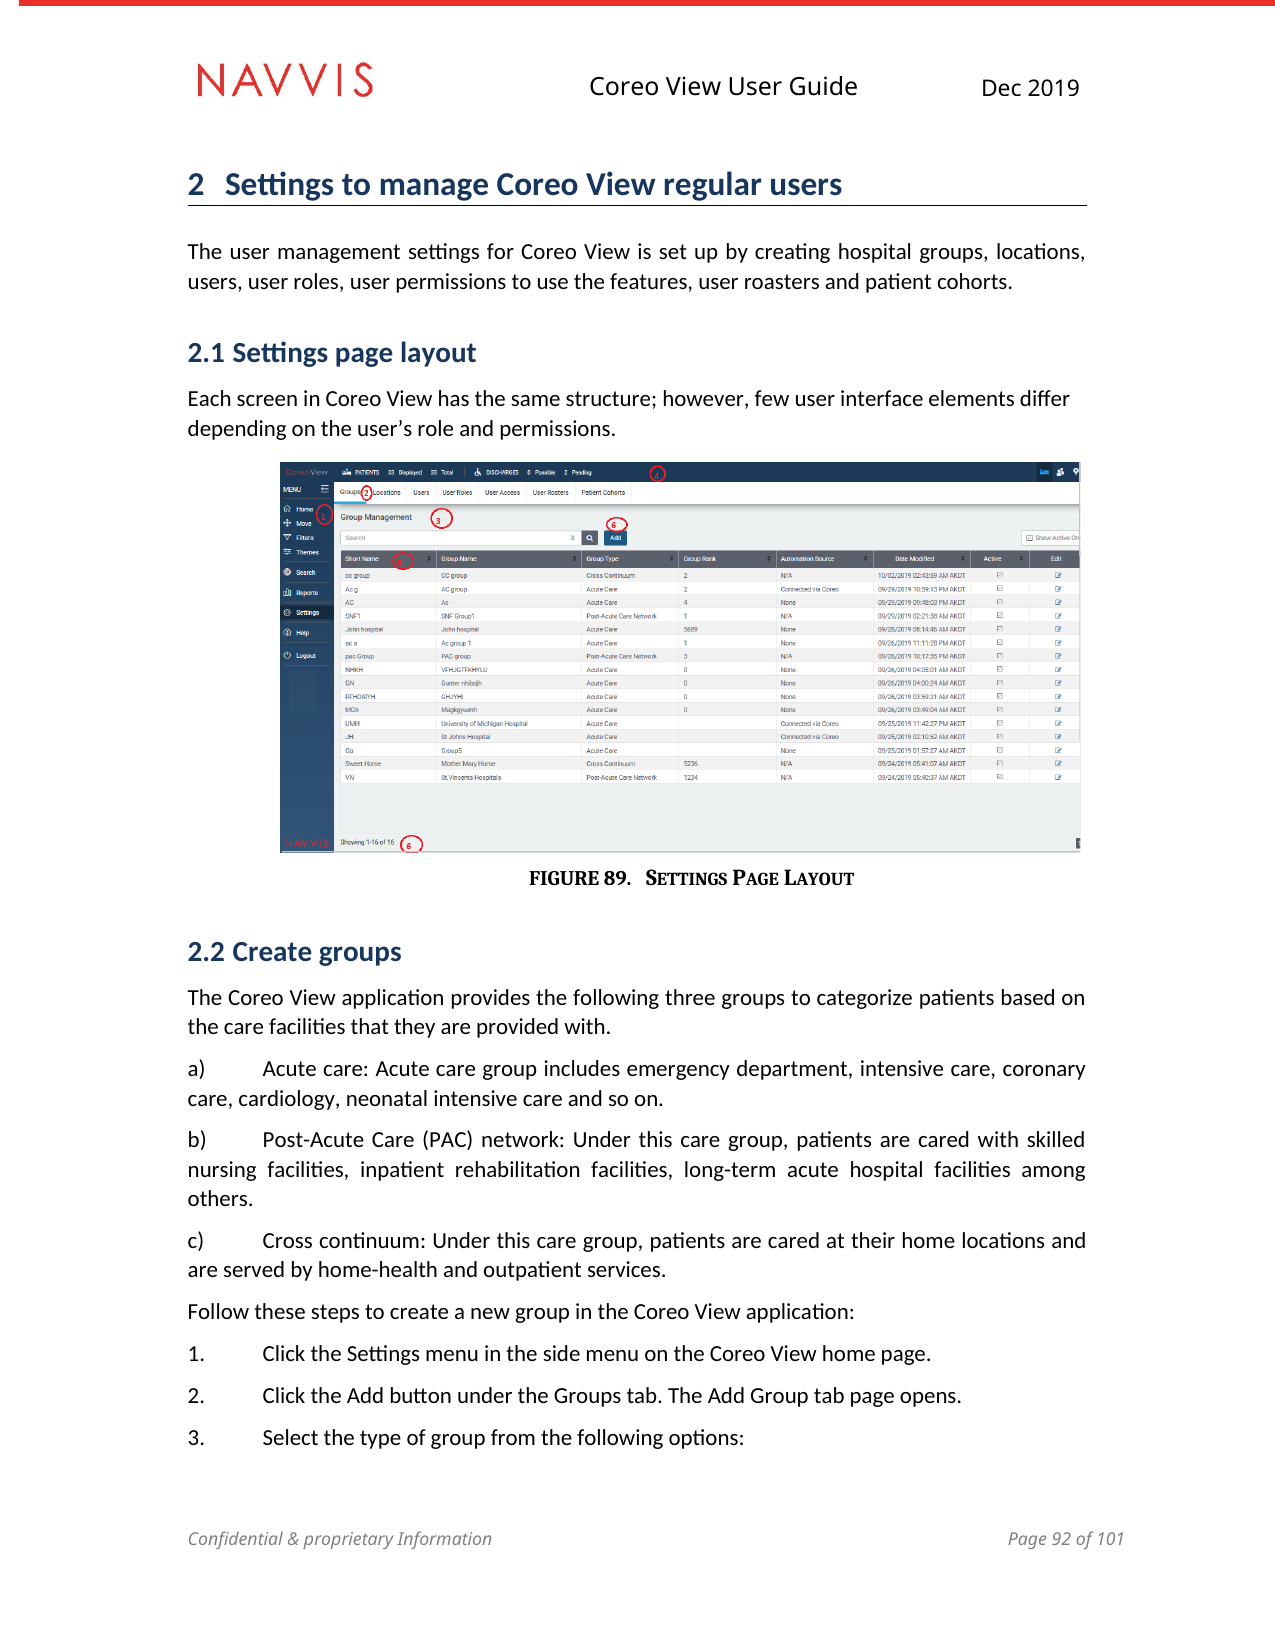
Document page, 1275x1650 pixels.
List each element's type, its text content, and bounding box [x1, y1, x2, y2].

subtitle Create groups [187, 933, 1087, 968]
text Each screen in Coreo View has the same structure; however, few user interface elements differ depending on the user’s role and permissions. [187, 384, 1087, 443]
text 2. Click the Add button under the Groups tab. The Add Group tab page opens. [187, 1381, 1087, 1409]
text 1. Click the Settings menu in the side menu on the Coreo View home page. [187, 1339, 1087, 1367]
text Settings Page Layout [296, 865, 1087, 891]
text b) Post-Acute Care (PAC) network: Under this care group, patients are cared with skilled nursing facilities, inpatient rehabilitation facilities, long-term acute hospital facilities among others. [187, 1126, 1087, 1212]
text 3. Select the type of group from the following options: [187, 1423, 1087, 1451]
text c) Cross continuum: Under this care group, patients are cared at their home locations and are served by home-health and outpatient services. [187, 1226, 1087, 1283]
text Follow these steps to create a new group in the Coreo View application: [187, 1297, 1087, 1325]
subtitle Settings page layout [187, 334, 1087, 369]
picture [267, 462, 1081, 853]
text a) Acute care: Acute care group includes emergency department, intensive care, coronary care, cardiology, neonatal intensive care and so on. [187, 1054, 1087, 1112]
subtitle Settings to manage Coreo View regular users [187, 162, 1087, 206]
text The user management settings for Coreo View is set up by creating hospital groups, locations, users, user roles, user permissions to use the features, user roasters and patient cohorts. [187, 237, 1087, 295]
picture [187, 55, 383, 104]
text The Coreo View application provides the following three groups to categorize patients based on the care facilities that they are provided with. [187, 983, 1087, 1040]
